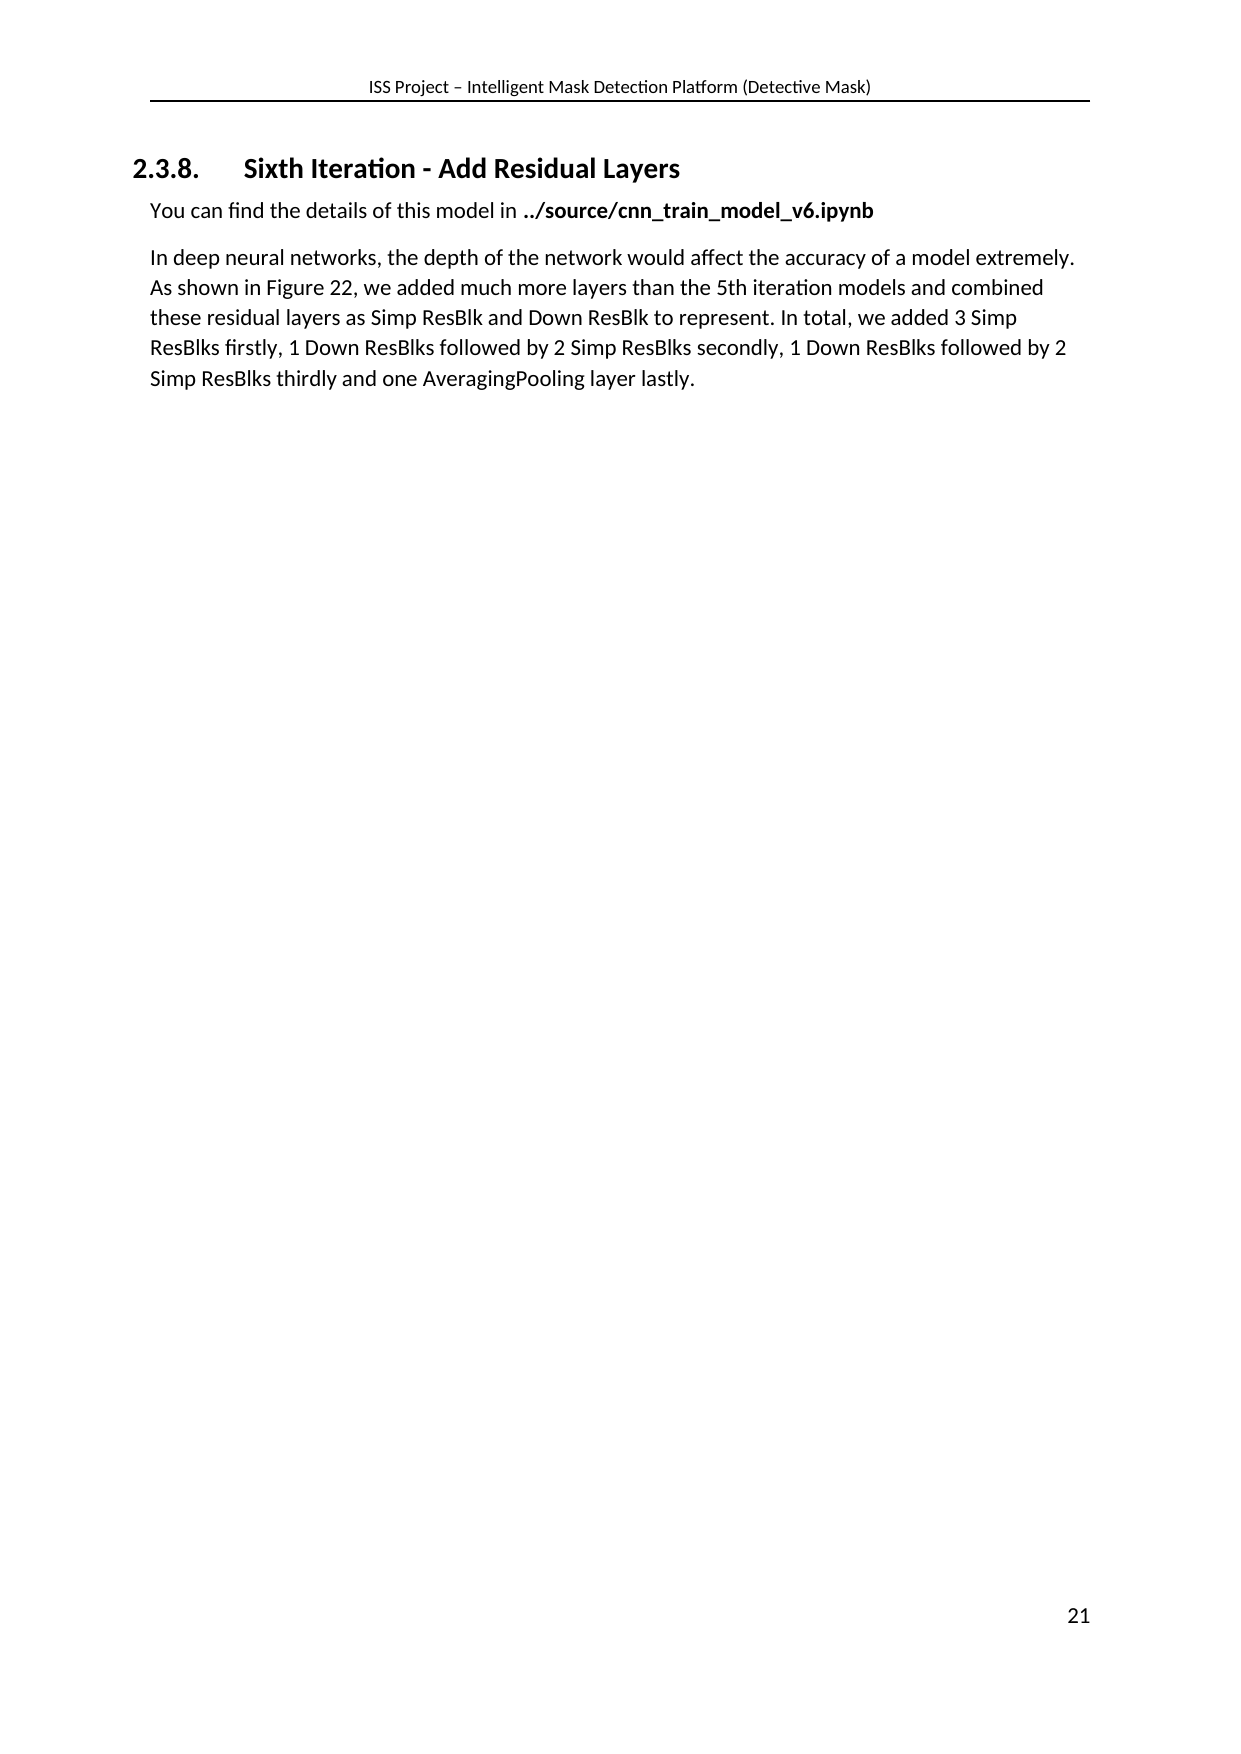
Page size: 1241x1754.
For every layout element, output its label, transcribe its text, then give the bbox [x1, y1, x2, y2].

subtitle Sixth Iteration - Add Residual Layers [200, 150, 1090, 186]
text In deep neural networks, the depth of the network would affect the accuracy of a model extremely. As shown in Figure 22, we added much more layers than the 5th iteration models and combined these residual layers as Simp ResBlk and Down ResBlk to represent. In total, we added 3 Simp ResBlks firstly, 1 Down ResBlks followed by 2 Simp ResBlks secondly, 1 Down ResBlks followed by 2 Simp ResBlks thirdly and one AveragingPooling layer lastly. [150, 243, 1090, 392]
text You can find the details of this model in ../source/cnn_train_model_v6.ipynb [150, 196, 1090, 224]
